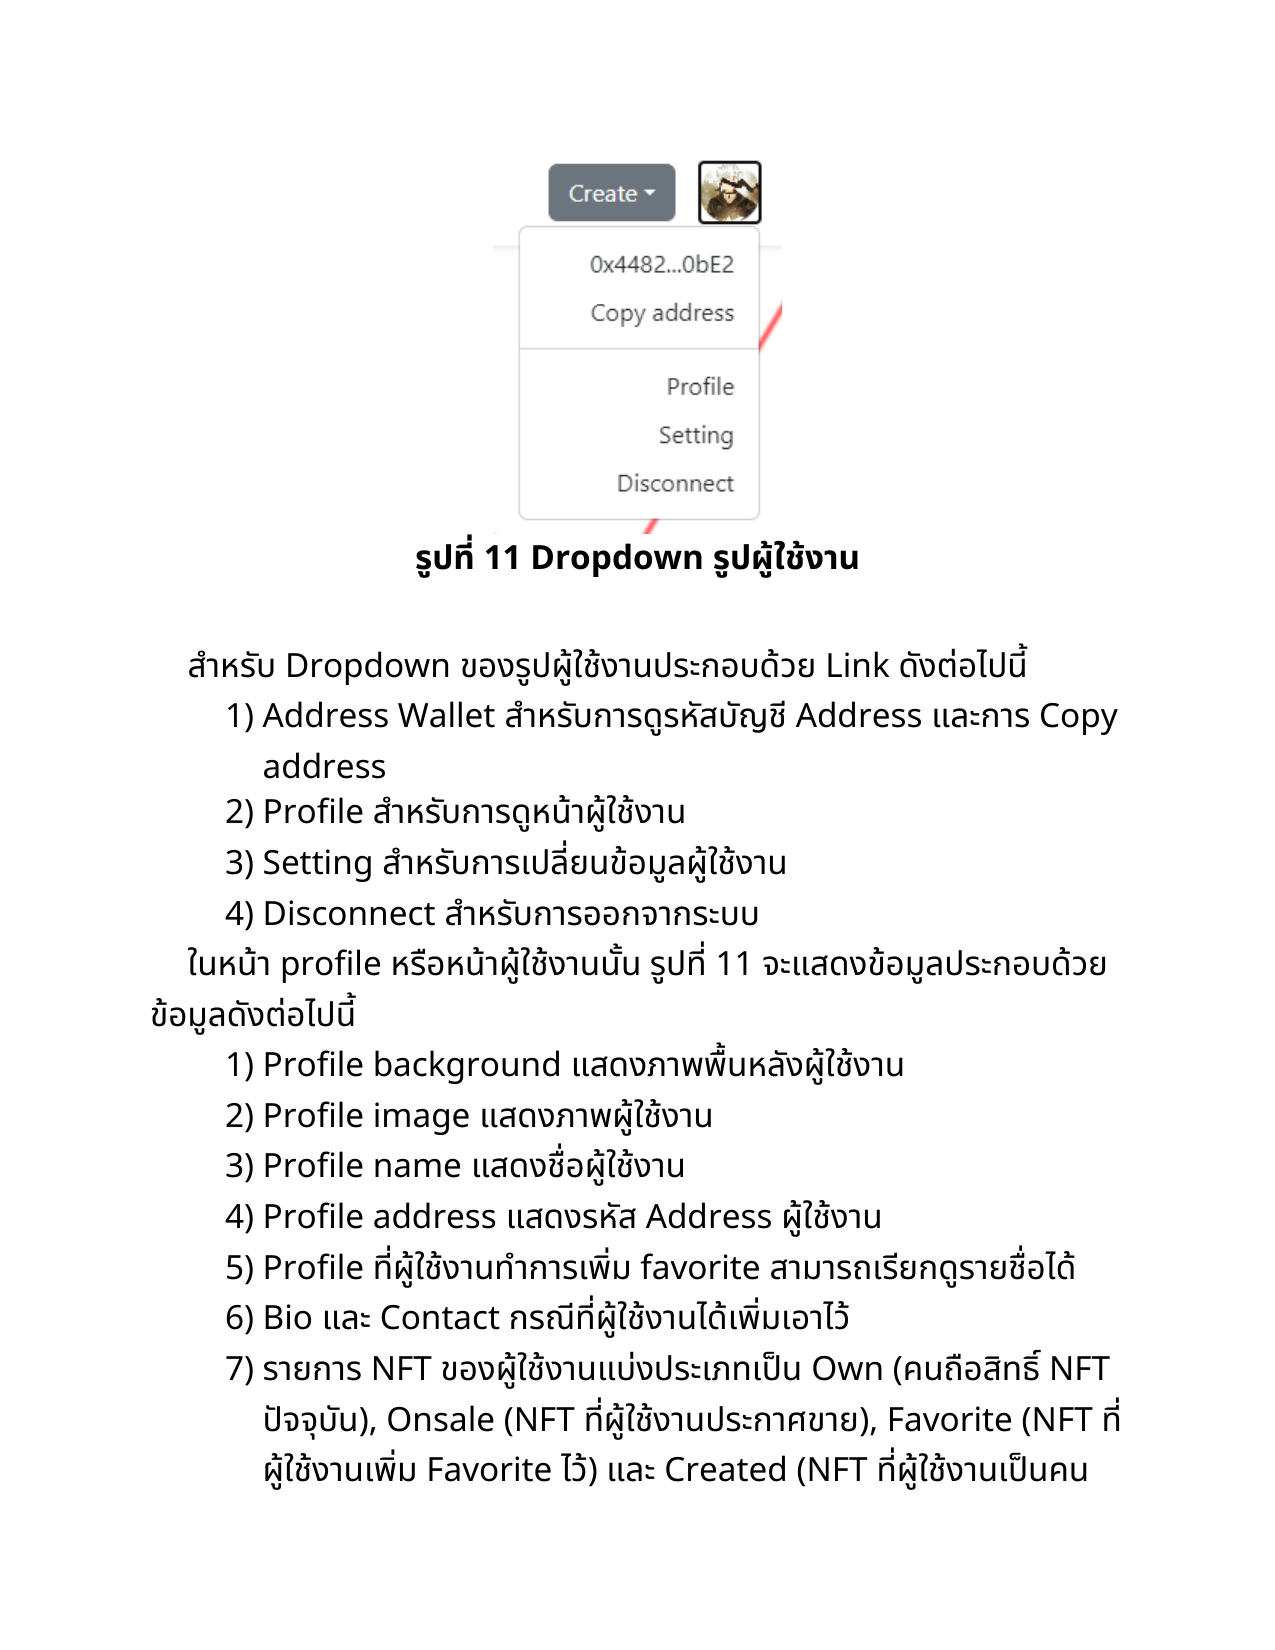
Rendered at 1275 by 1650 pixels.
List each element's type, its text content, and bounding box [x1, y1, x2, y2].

list Profile สำหรับการดูหน้าผู้ใช้งาน [225, 788, 1125, 839]
list Bio และ Contact กรณีที่ผู้ใช้งานได้เพิ่มเอาไว้ [225, 1294, 1125, 1345]
list Address Wallet สำหรับการดูรหัสบัญชี Address และการ Copy address [225, 692, 1125, 788]
text รูปที่ 11 Dropdown รูปผู้ใช้งาน [150, 534, 1125, 584]
list สำหรับ Dropdown ของรูปผู้ใช้งานประกอบด้วย Link ดังต่อไปนี้ [150, 641, 1125, 692]
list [225, 1345, 1125, 1497]
list Profile name แสดงชื่อผู้ใช้งาน [225, 1142, 1125, 1193]
list Profile ที่ผู้ใช้งานทำการเพิ่ม favorite สามารถเรียกดูรายชื่อได้ [225, 1243, 1125, 1294]
list Profile image แสดงภาพผู้ใช้งาน [225, 1092, 1125, 1142]
text ในหน้า profile หรือหน้าผู้ใช้งานนั้น รูปที่ 11 จะแสดงข้อมูลประกอบด้วยข้อมูลดังต่อไปนี้ [150, 940, 1125, 1041]
list Profile background แสดงภาพพื้นหลังผู้ใช้งาน [225, 1041, 1125, 1092]
list Profile address แสดงรหัส Address ผู้ใช้งาน [225, 1193, 1125, 1243]
list Disconnect สำหรับการออกจากระบบ [225, 889, 1125, 940]
list Setting สำหรับการเปลี่ยนข้อมูลผู้ใช้งาน [225, 839, 1125, 889]
picture [493, 150, 783, 534]
